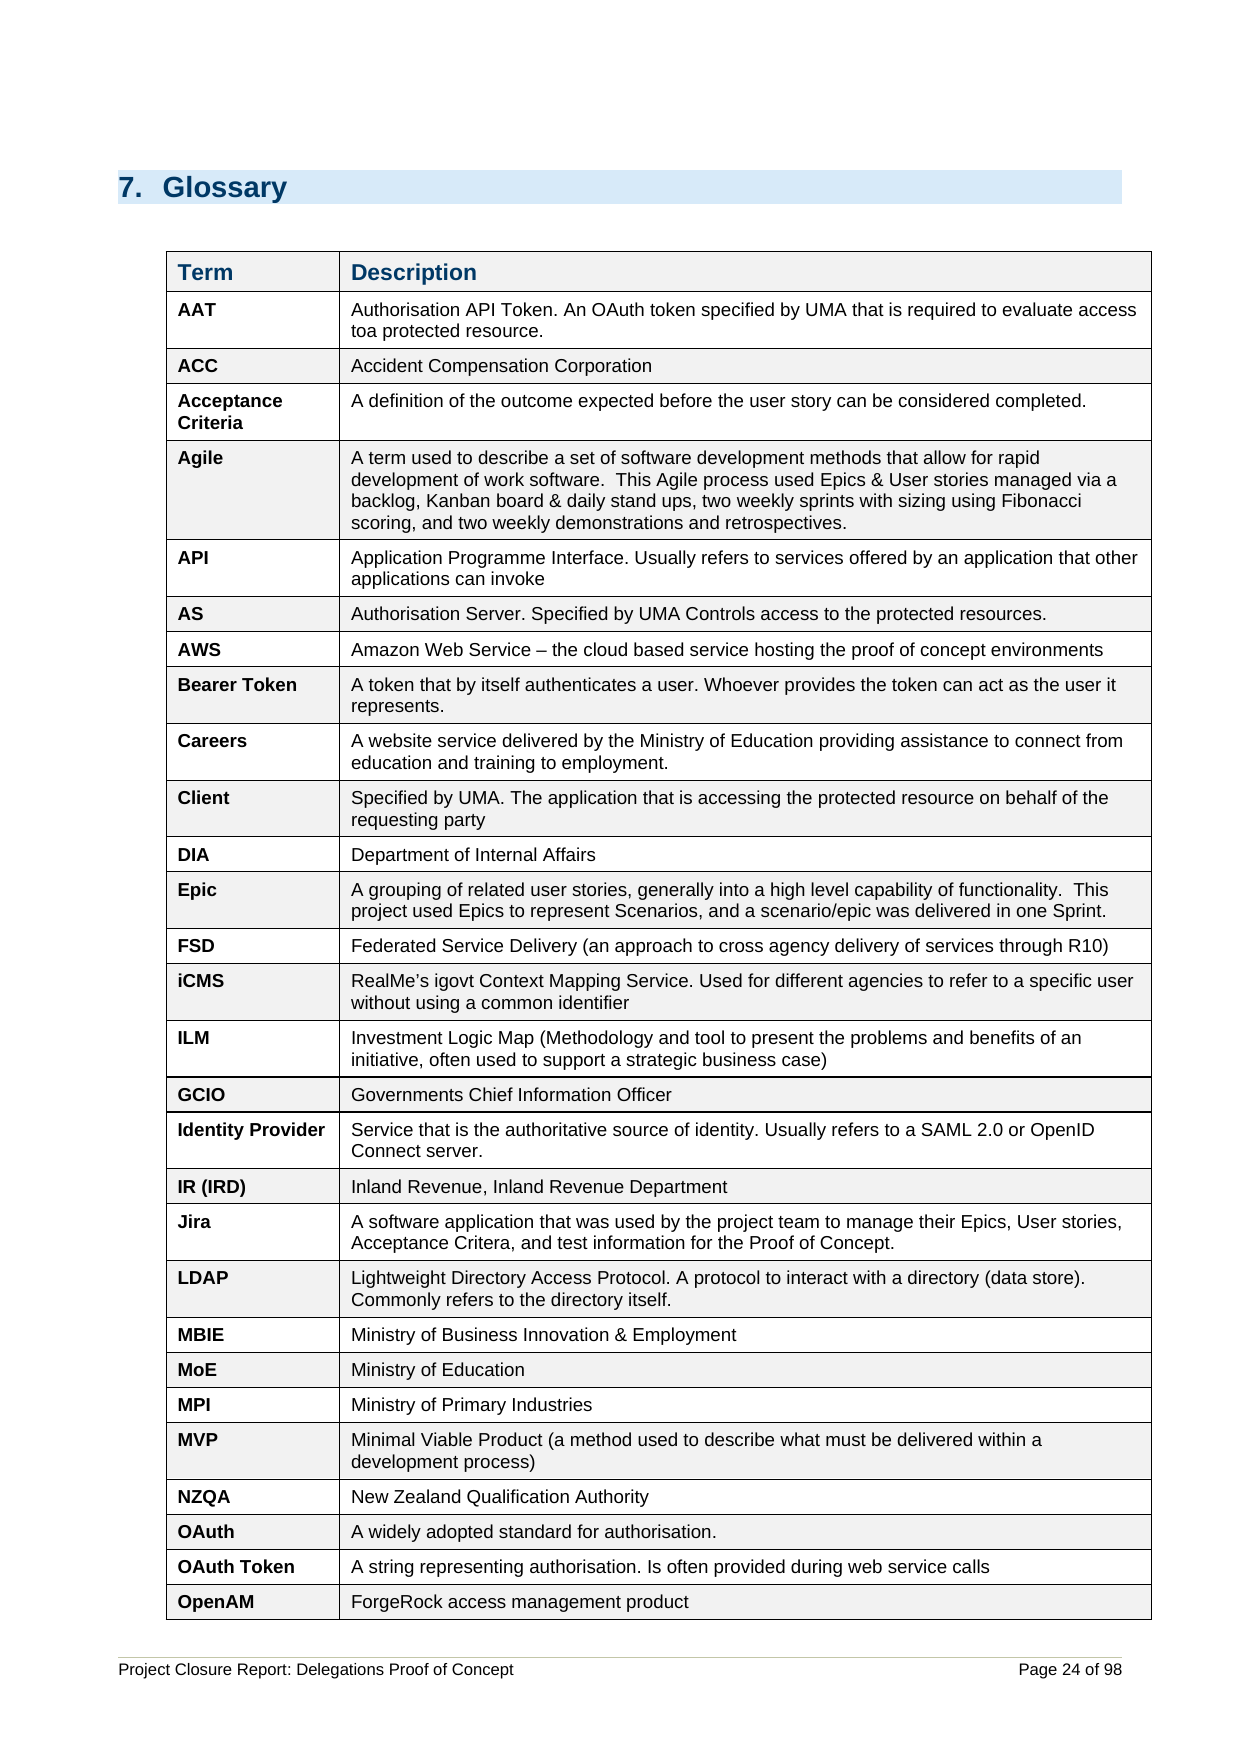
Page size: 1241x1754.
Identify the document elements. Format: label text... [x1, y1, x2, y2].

table_cell Governments Chief Information Officer [340, 1078, 1151, 1111]
table_cell Lightweight Directory Access Protocol. A protocol to interact with a directory (data store). Commonly refers to the directory itself. [340, 1261, 1151, 1317]
table_cell A grouping of related user stories, generally into a high level capability of functionality. This project used Epics to represent Scenarios, and a scenario/epic was delivered in one Sprint. [340, 872, 1151, 928]
table_cell OAuth Token [167, 1550, 339, 1584]
table_cell Client [167, 781, 339, 836]
table_cell A website service delivered by the Ministry of Education providing assistance to connect from education and training to employment. [340, 724, 1151, 779]
table_cell LDAP [167, 1261, 339, 1317]
table_cell Jira [167, 1204, 339, 1260]
table_cell Authorisation Server. Specified by UMA Controls access to the protected resources. [340, 597, 1151, 631]
table_cell AAT [167, 292, 339, 348]
table_cell A term used to describe a set of software development methods that allow for rapid development of work software. This Agile process used Epics & User stories managed via a backlog, Kanban board & daily stand ups, two weekly sprints with sizing using Fibonacci scoring, and two weekly demonstrations and retrospectives. [340, 441, 1151, 539]
table_cell RealMe’s igovt Context Mapping Service. Used for different agencies to refer to a specific user without using a common identifier [340, 964, 1151, 1020]
table_header Term [167, 252, 339, 291]
table_cell ACC [167, 349, 339, 383]
table_cell A string representing authorisation. Is often provided during web service calls [340, 1550, 1151, 1584]
table_cell Amazon Web Service – the cloud based service hosting the proof of concept environments [340, 632, 1151, 666]
subtitle Glossary [118, 170, 1122, 204]
table_cell Bearer Token [167, 667, 339, 723]
table_cell FSD [167, 929, 339, 963]
table_cell Service that is the authoritative source of identity. Usually refers to a SAML 2.0 or OpenID Connect server. [340, 1113, 1151, 1168]
table_cell MPI [167, 1388, 339, 1422]
table_cell ILM [167, 1021, 339, 1076]
table_cell Minimal Viable Product (a method used to describe what must be delivered within a development process) [340, 1423, 1151, 1478]
table_cell DIA [167, 837, 339, 871]
table_cell A token that by itself authenticates a user. Whoever provides the token can act as the user it represents. [340, 667, 1151, 723]
table_cell Inland Revenue, Inland Revenue Department [340, 1169, 1151, 1203]
table_cell Identity Provider [167, 1113, 339, 1168]
table_cell A definition of the outcome expected before the user story can be considered completed. [340, 384, 1151, 439]
table_cell Agile [167, 441, 339, 539]
table_cell Federated Service Delivery (an approach to cross agency delivery of services through R10) [340, 929, 1151, 963]
table_cell Authorisation API Token. An OAuth token specified by UMA that is required to evaluate access toa protected resource. [340, 292, 1151, 348]
table_cell Ministry of Primary Industries [340, 1388, 1151, 1422]
table_cell Accident Compensation Corporation [340, 349, 1151, 383]
table_cell Investment Logic Map (Methodology and tool to present the problems and benefits of an initiative, often used to support a strategic business case) [340, 1021, 1151, 1076]
table_cell NZQA [167, 1480, 339, 1514]
table_cell iCMS [167, 964, 339, 1020]
table_cell IR (IRD) [167, 1169, 339, 1203]
table_cell Application Programme Interface. Usually refers to services offered by an application that other applications can invoke [340, 540, 1151, 596]
table_cell MVP [167, 1423, 339, 1478]
table_cell MBIE [167, 1318, 339, 1352]
table_cell Careers [167, 724, 339, 779]
table_cell New Zealand Qualification Authority [340, 1480, 1151, 1514]
table_cell Ministry of Business Innovation & Employment [340, 1318, 1151, 1352]
table_cell API [167, 540, 339, 596]
table_cell OAuth [167, 1515, 339, 1549]
table_cell Acceptance Criteria [167, 384, 339, 439]
table_cell AWS [167, 632, 339, 666]
table_cell A widely adopted standard for authorisation. [340, 1515, 1151, 1549]
table_cell MoE [167, 1353, 339, 1387]
table_cell Department of Internal Affairs [340, 837, 1151, 871]
table_cell ForgeRock access management product [340, 1585, 1151, 1619]
table_cell A software application that was used by the project team to manage their Epics, User stories, Acceptance Critera, and test information for the Proof of Concept. [340, 1204, 1151, 1260]
table_cell Epic [167, 872, 339, 928]
table_cell AS [167, 597, 339, 631]
table_cell Ministry of Education [340, 1353, 1151, 1387]
table_cell Specified by UMA. The application that is accessing the protected resource on behalf of the requesting party [340, 781, 1151, 836]
table_cell OpenAM [167, 1585, 339, 1619]
table_cell GCIO [167, 1078, 339, 1111]
table_header Description [340, 252, 1151, 291]
